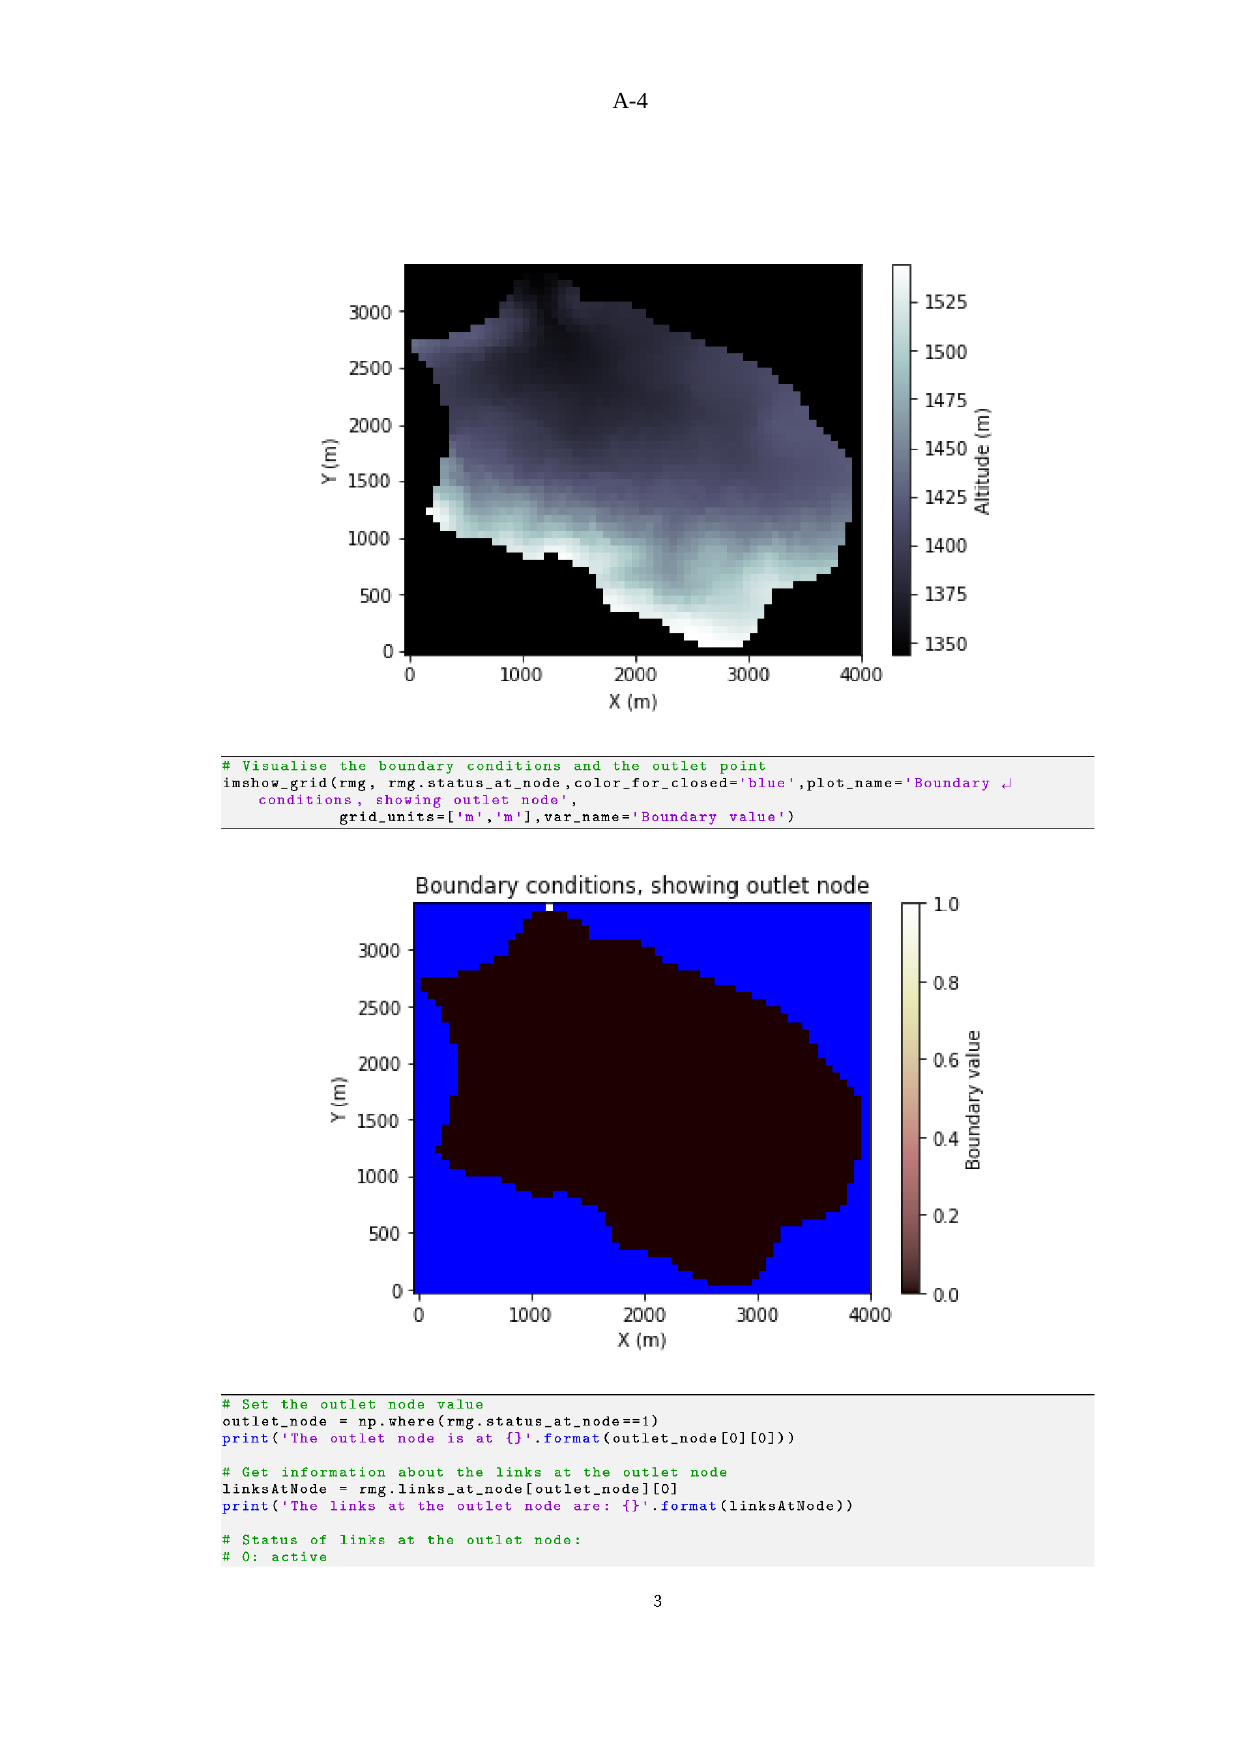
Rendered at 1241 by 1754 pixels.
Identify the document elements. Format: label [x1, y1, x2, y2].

picture [124, 150, 1190, 1657]
